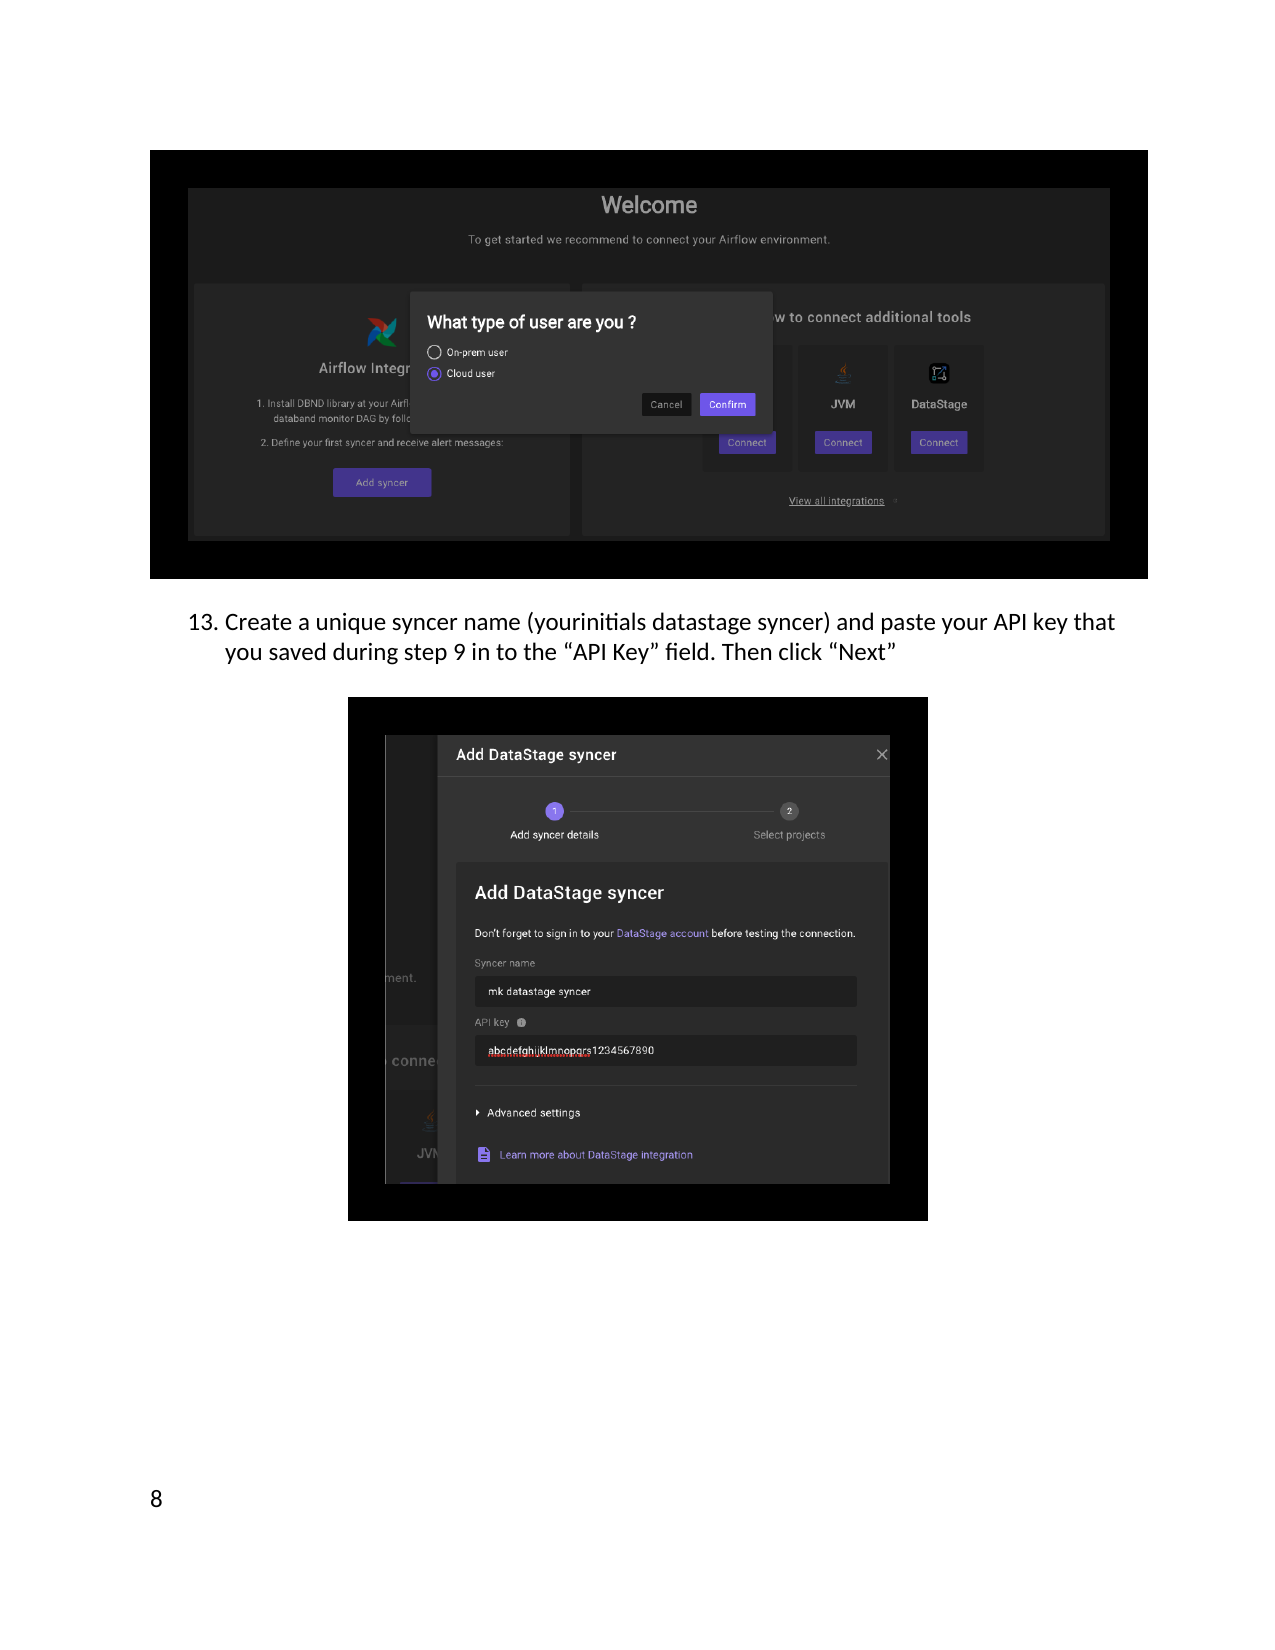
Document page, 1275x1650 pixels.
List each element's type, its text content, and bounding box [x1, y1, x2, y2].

list Create a unique syncer name (yourinitials datastage syncer) and paste your API key that you saved during step 9 in to the “API Key” field. Then click “Next” [187, 606, 1125, 667]
picture [188, 188, 1110, 541]
picture [385, 735, 890, 1184]
